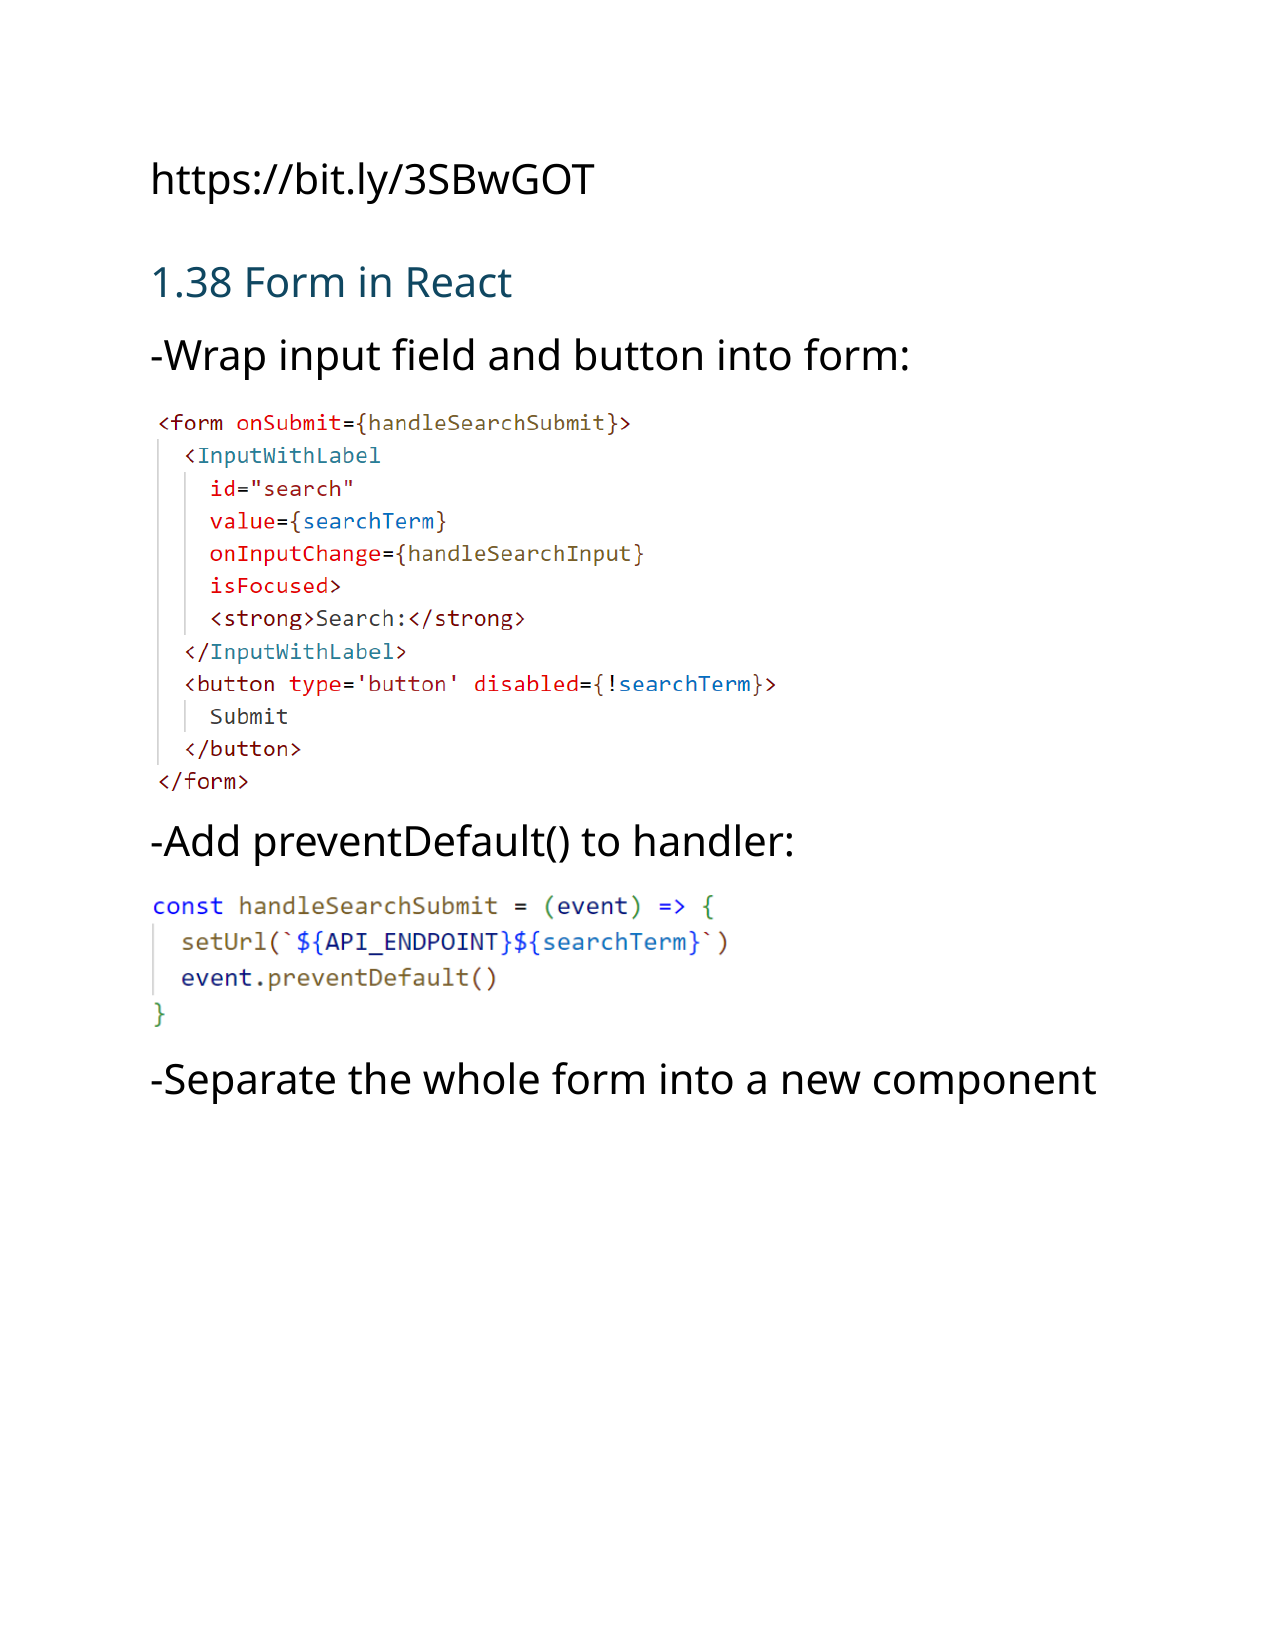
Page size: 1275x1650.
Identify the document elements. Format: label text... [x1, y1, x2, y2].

picture [150, 408, 776, 791]
subtitle 1.38 Form in React [150, 253, 1125, 309]
text -Separate the whole form into a new component [150, 1050, 1125, 1107]
text -Wrap input field and button into form: [150, 326, 1125, 383]
picture [150, 893, 729, 1029]
text https://bit.ly/3SBwGOT [150, 150, 1125, 207]
text -Add preventDefault() to handler: [150, 812, 1125, 869]
